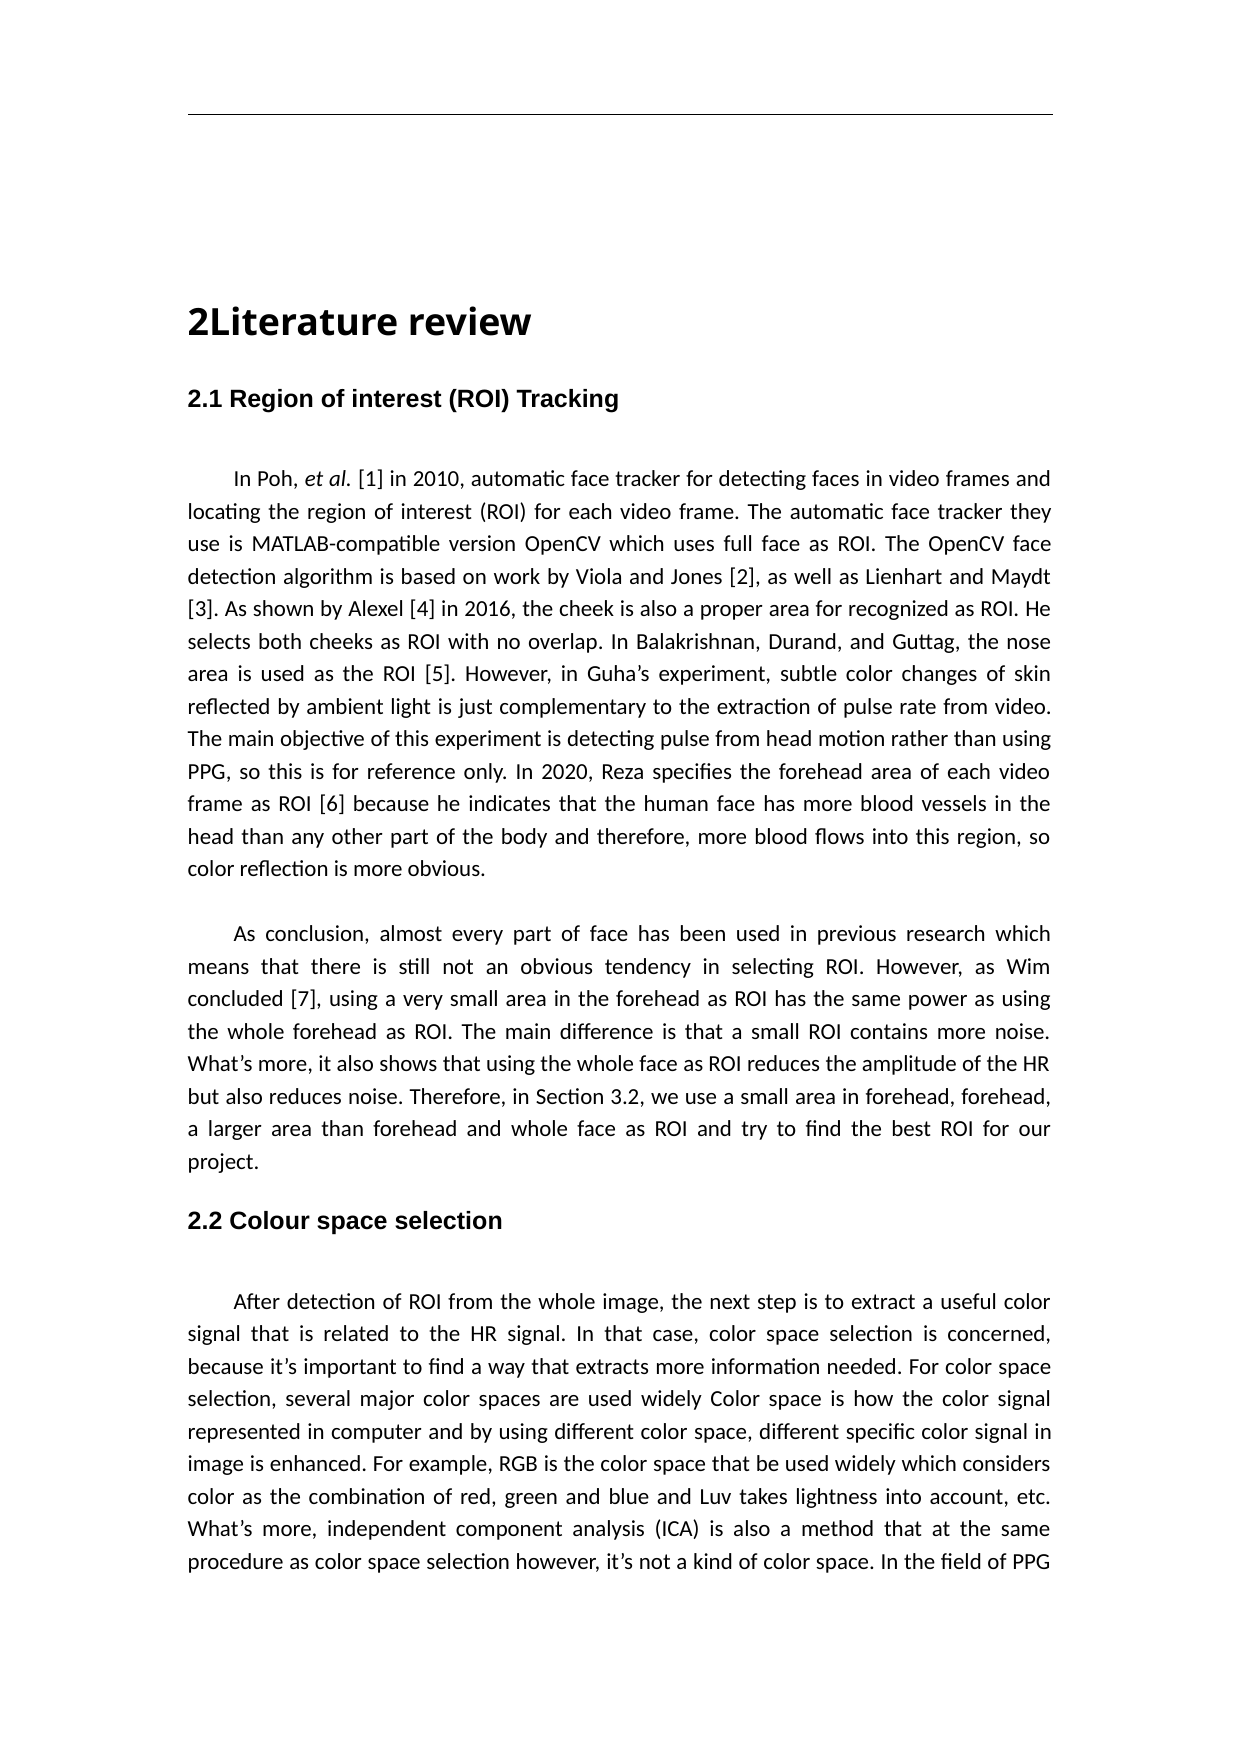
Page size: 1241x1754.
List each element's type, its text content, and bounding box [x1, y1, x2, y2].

text In Poh, et al. [1] in 2010, automatic face tracker for detecting faces in video frames and locating the region of interest (ROI) for each video frame. The automatic face tracker they use is MATLAB-compatible version OpenCV which uses full face as ROI. The OpenCV face detection algorithm is based on work by Viola and Jones [2], as well as Lienhart and Maydt [3]. As shown by Alexel [4] in 2016, the cheek is also a proper area for recognized as ROI. He selects both cheeks as ROI with no overlap. In Balakrishnan, Durand, and Guttag, the nose area is used as the ROI [5]. However, in Guha’s experiment, subtle color changes of skin reflected by ambient light is just complementary to the extraction of pulse rate from video. The main objective of this experiment is detecting pulse from head motion rather than using PPG, so this is for reference only. In 2020, Reza specifies the forehead area of each video frame as ROI [6] because he indicates that the human face has more blood vessels in the head than any other part of the body and therefore, more blood flows into this region, so color reflection is more obvious. [187, 462, 1053, 885]
text As conclusion, almost every part of face has been used in previous research which means that there is still not an obvious tendency in selecting ROI. However, as Wim concluded [7], using a very small area in the forehead as ROI has the same power as using the whole forehead as ROI. The main difference is that a small ROI contains more noise. What’s more, it also shows that using the whole face as ROI reduces the amplitude of the HR but also reduces noise. Therefore, in Section 3.2, we use a small area in forehead, forehead, a larger area than forehead and whole face as ROI and try to find the best ROI for our project. [187, 917, 1053, 1177]
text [187, 1285, 1053, 1577]
subtitle 2.2 Colour space selection [187, 1204, 1053, 1237]
subtitle 2Literature review [187, 288, 1053, 353]
subtitle 2.1 Region of interest (ROI) Tracking [187, 382, 1053, 415]
